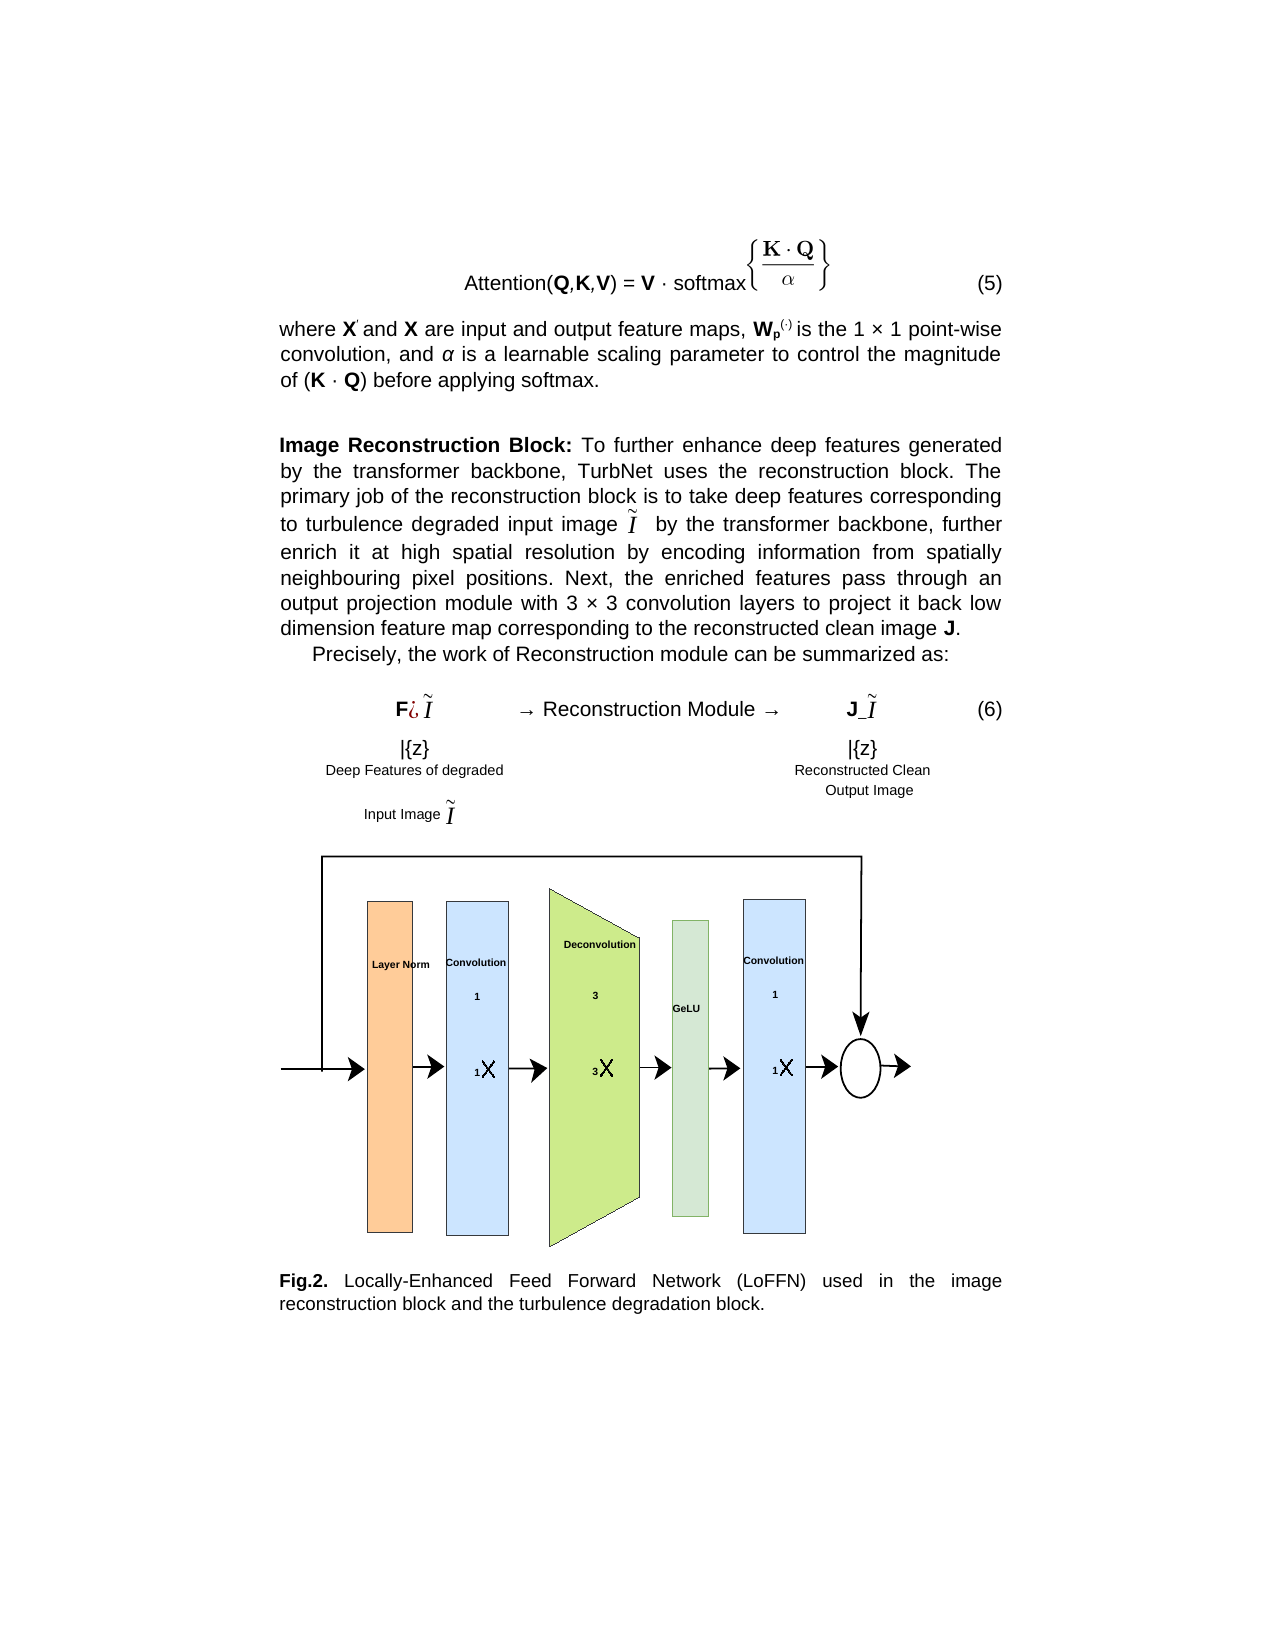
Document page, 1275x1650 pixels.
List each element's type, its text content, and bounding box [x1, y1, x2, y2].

text Image Reconstruction Block: To further enhance deep features generated by the transformer backbone, TurbNet uses the reconstruction block. The primary job of the reconstruction block is to take deep features corresponding to turbulence degraded input image by the transformer backbone, further enrich it at high spatial resolution by encoding information from spatially neighbouring pixel positions. Next, the enriched features pass through an output projection module with 3 × 3 convolution layers to project it back low dimension feature map corresponding to the reconstructed clean image J. [279, 433, 1003, 640]
text Attention(Q,K,V) = V · softmax (5) [281, 239, 1003, 295]
text Output Image [281, 781, 913, 798]
text Precisely, the work of Reconstruction module can be summarized as: [312, 642, 1003, 666]
text Deep Features of degraded Reconstructed Clean [281, 761, 1003, 778]
picture [746, 238, 830, 291]
text Input Image [364, 799, 1003, 829]
text |{z} |{z} [281, 735, 1003, 759]
text where X′ and X are input and output feature maps, Wp(·) is the 1 × 1 point-wise convolution, and α is a learnable scaling parameter to control the magnitude of (K · Q) before applying softmax. [279, 317, 1003, 391]
text Fig.2. Locally-Enhanced Feed Forward Network (LoFFN) used in the image reconstruction block and the turbulence degradation block. [279, 1270, 1003, 1315]
text F → Reconstruction Module → J_ (6) [281, 693, 1003, 723]
